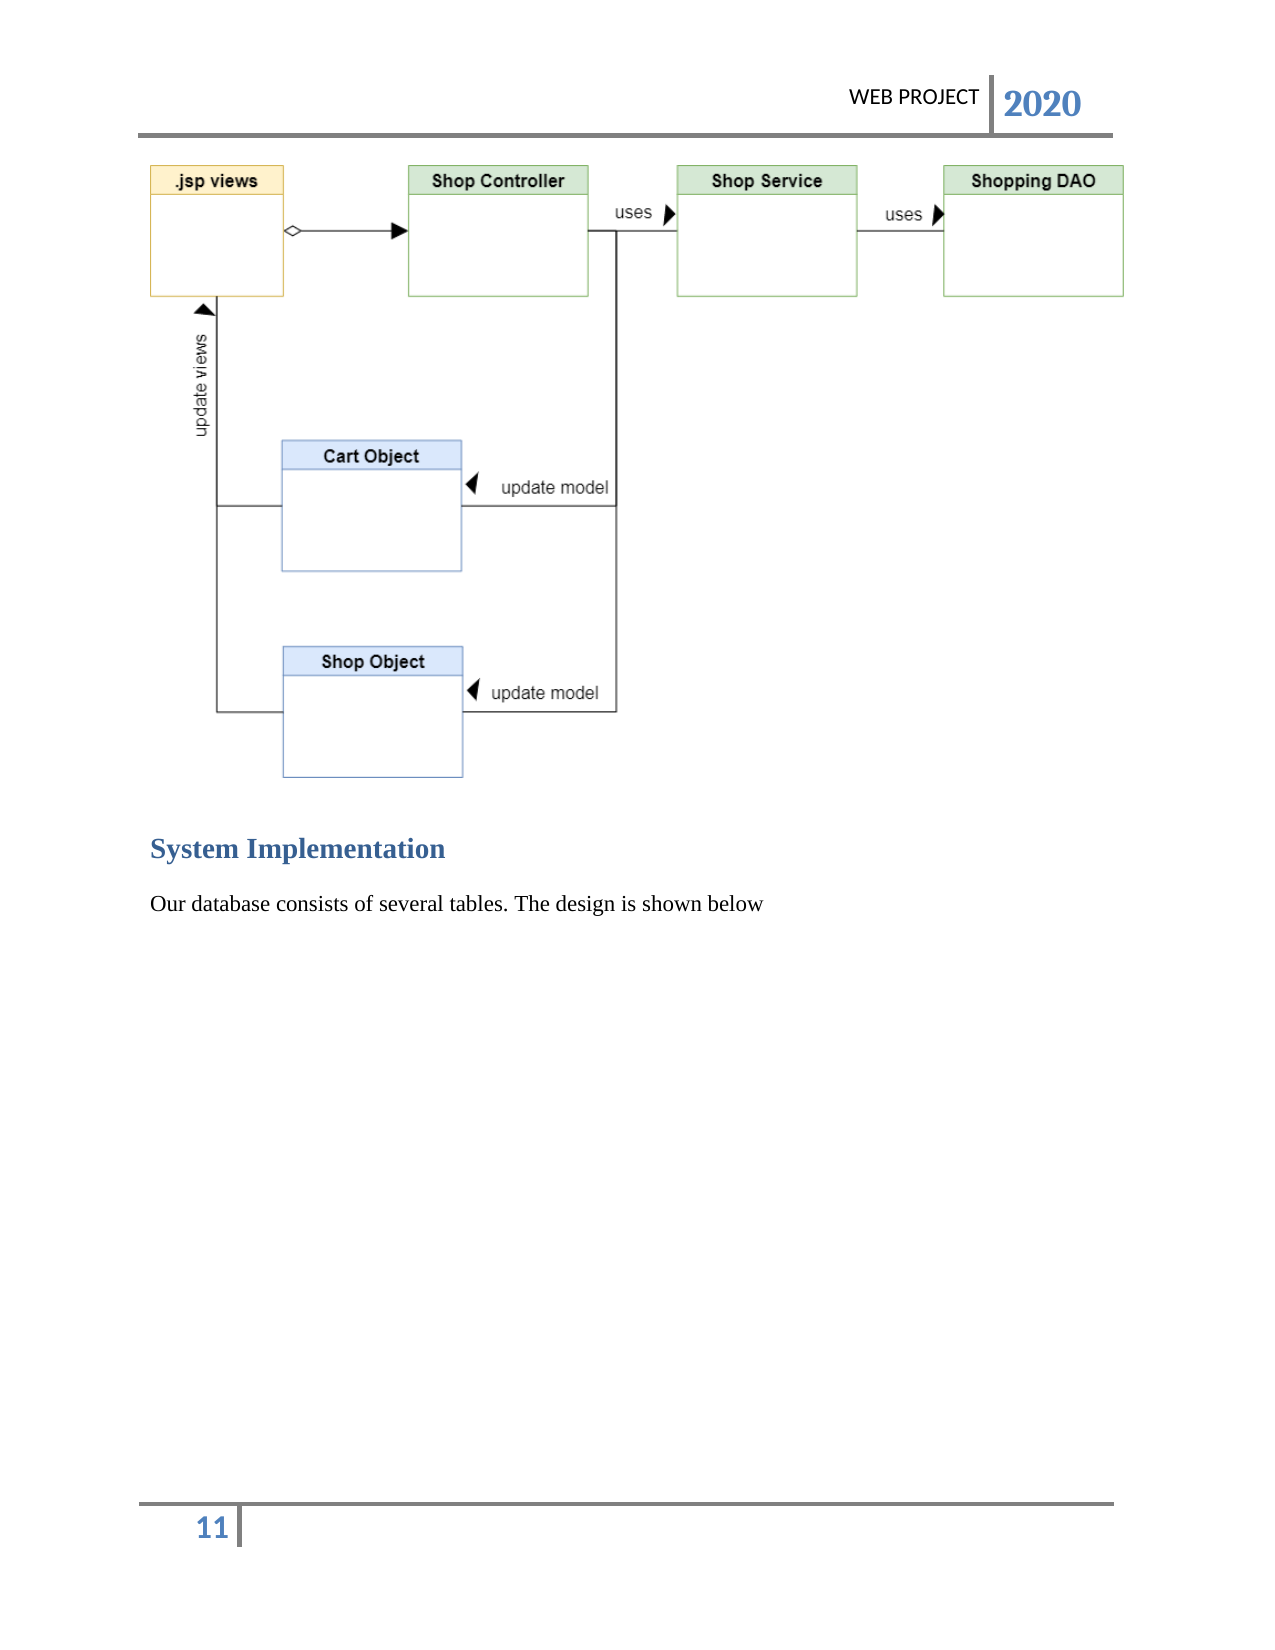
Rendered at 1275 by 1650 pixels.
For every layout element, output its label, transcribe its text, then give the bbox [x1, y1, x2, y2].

subtitle System Implementation [150, 831, 1125, 865]
picture [150, 165, 1124, 778]
text Our database consists of several tables. The design is shown below [150, 890, 1125, 916]
